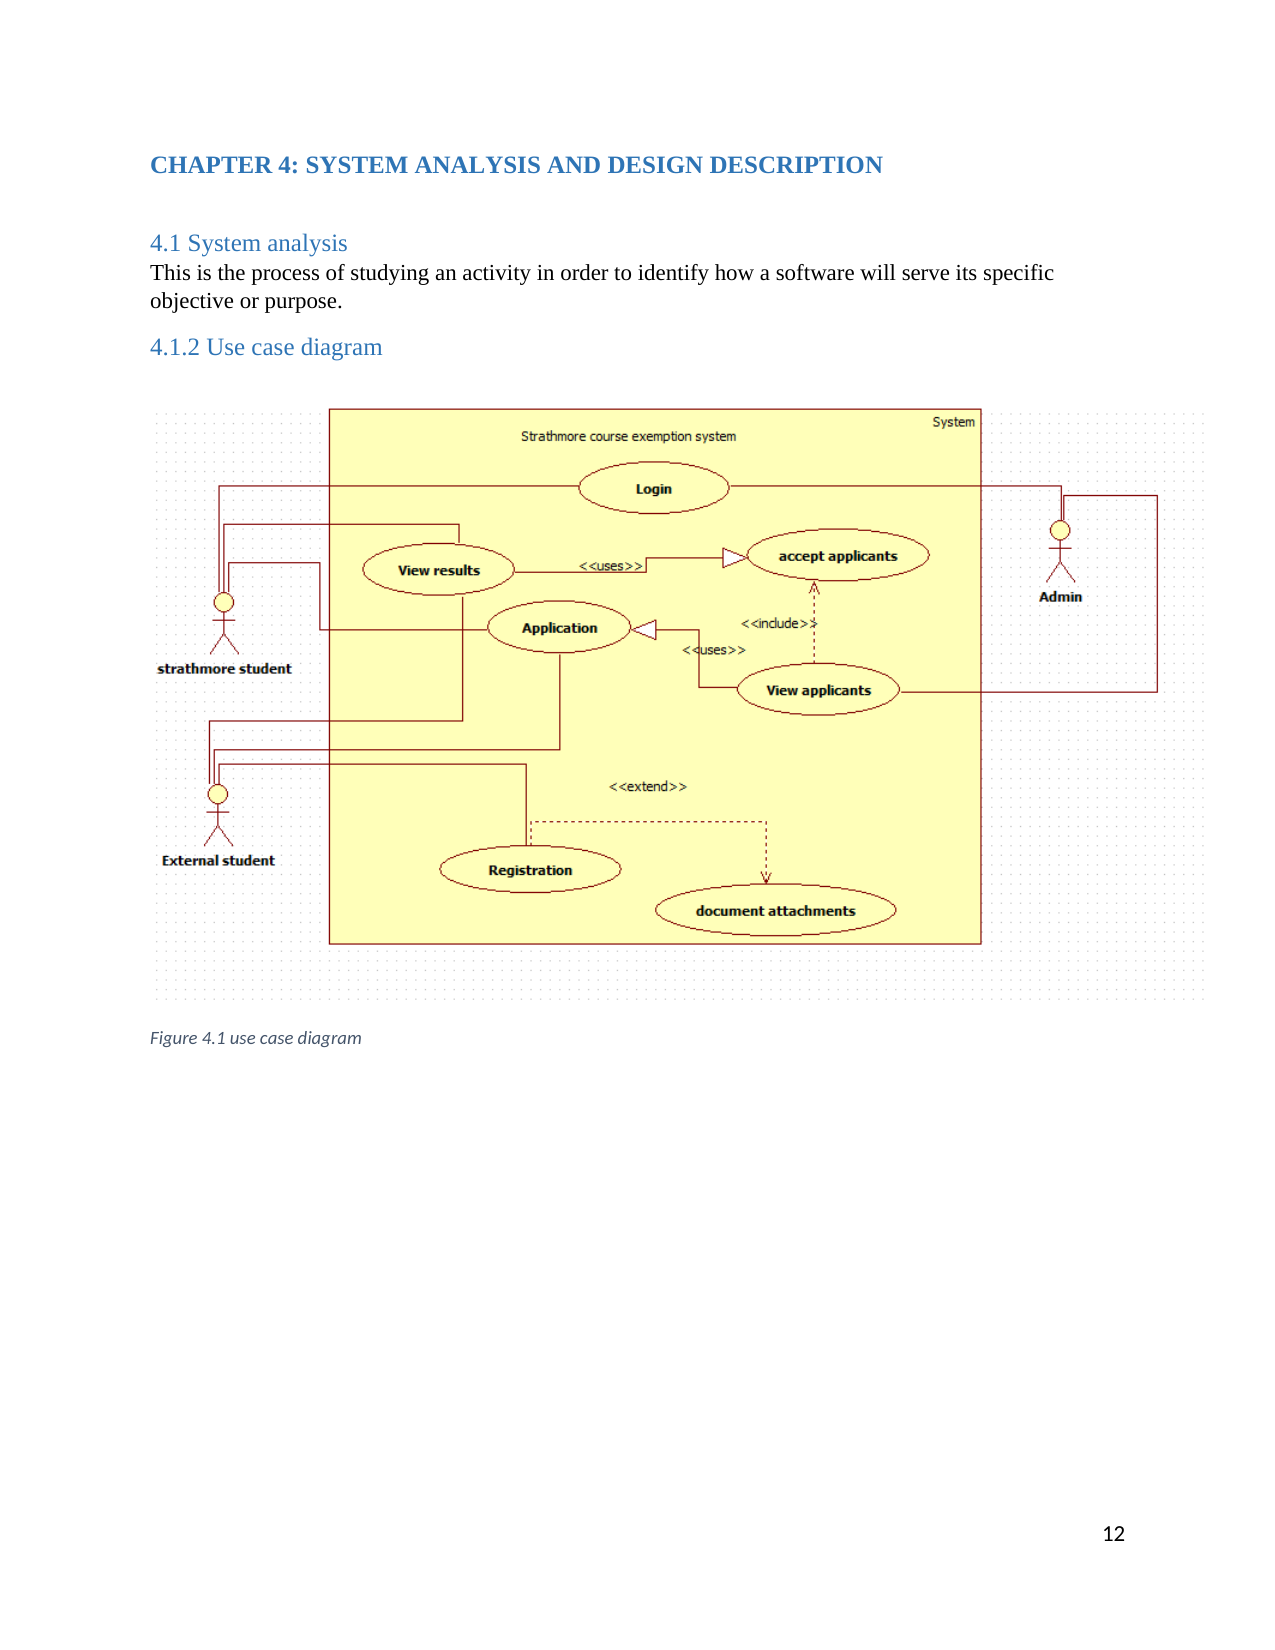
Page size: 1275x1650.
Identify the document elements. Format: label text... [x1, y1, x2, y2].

subtitle 4.1 System analysis [150, 228, 1125, 257]
subtitle 4.1.2 Use case diagram [150, 332, 1125, 361]
picture [150, 408, 1208, 1008]
subtitle CHAPTER 4: SYSTEM ANALYSIS AND DESIGN DESCRIPTION [150, 150, 1125, 179]
text This is the process of studying an activity in order to identify how a software will serve its specific objective or purpose. [150, 259, 1125, 314]
text Figure 4.1 use case diagram [150, 1026, 1125, 1049]
